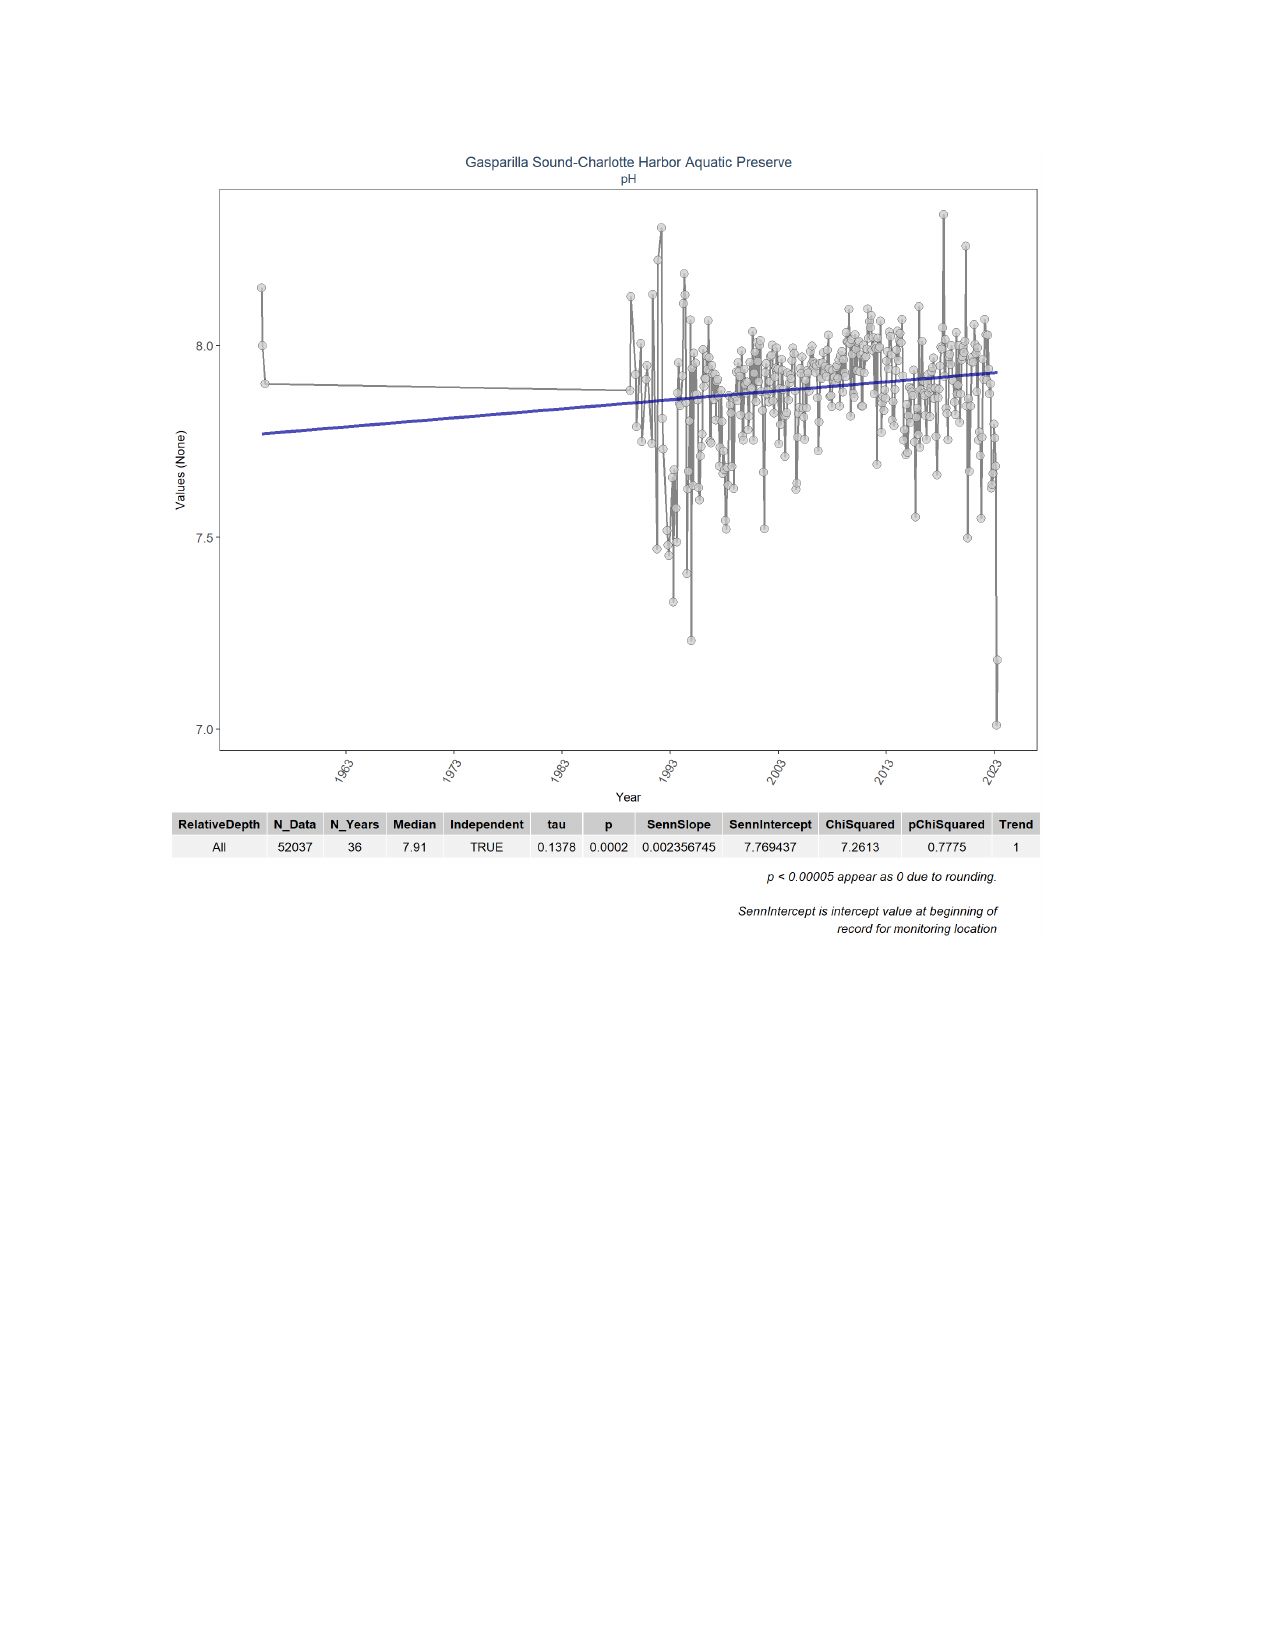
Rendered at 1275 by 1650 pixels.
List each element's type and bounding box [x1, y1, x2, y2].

picture [168, 150, 1044, 938]
